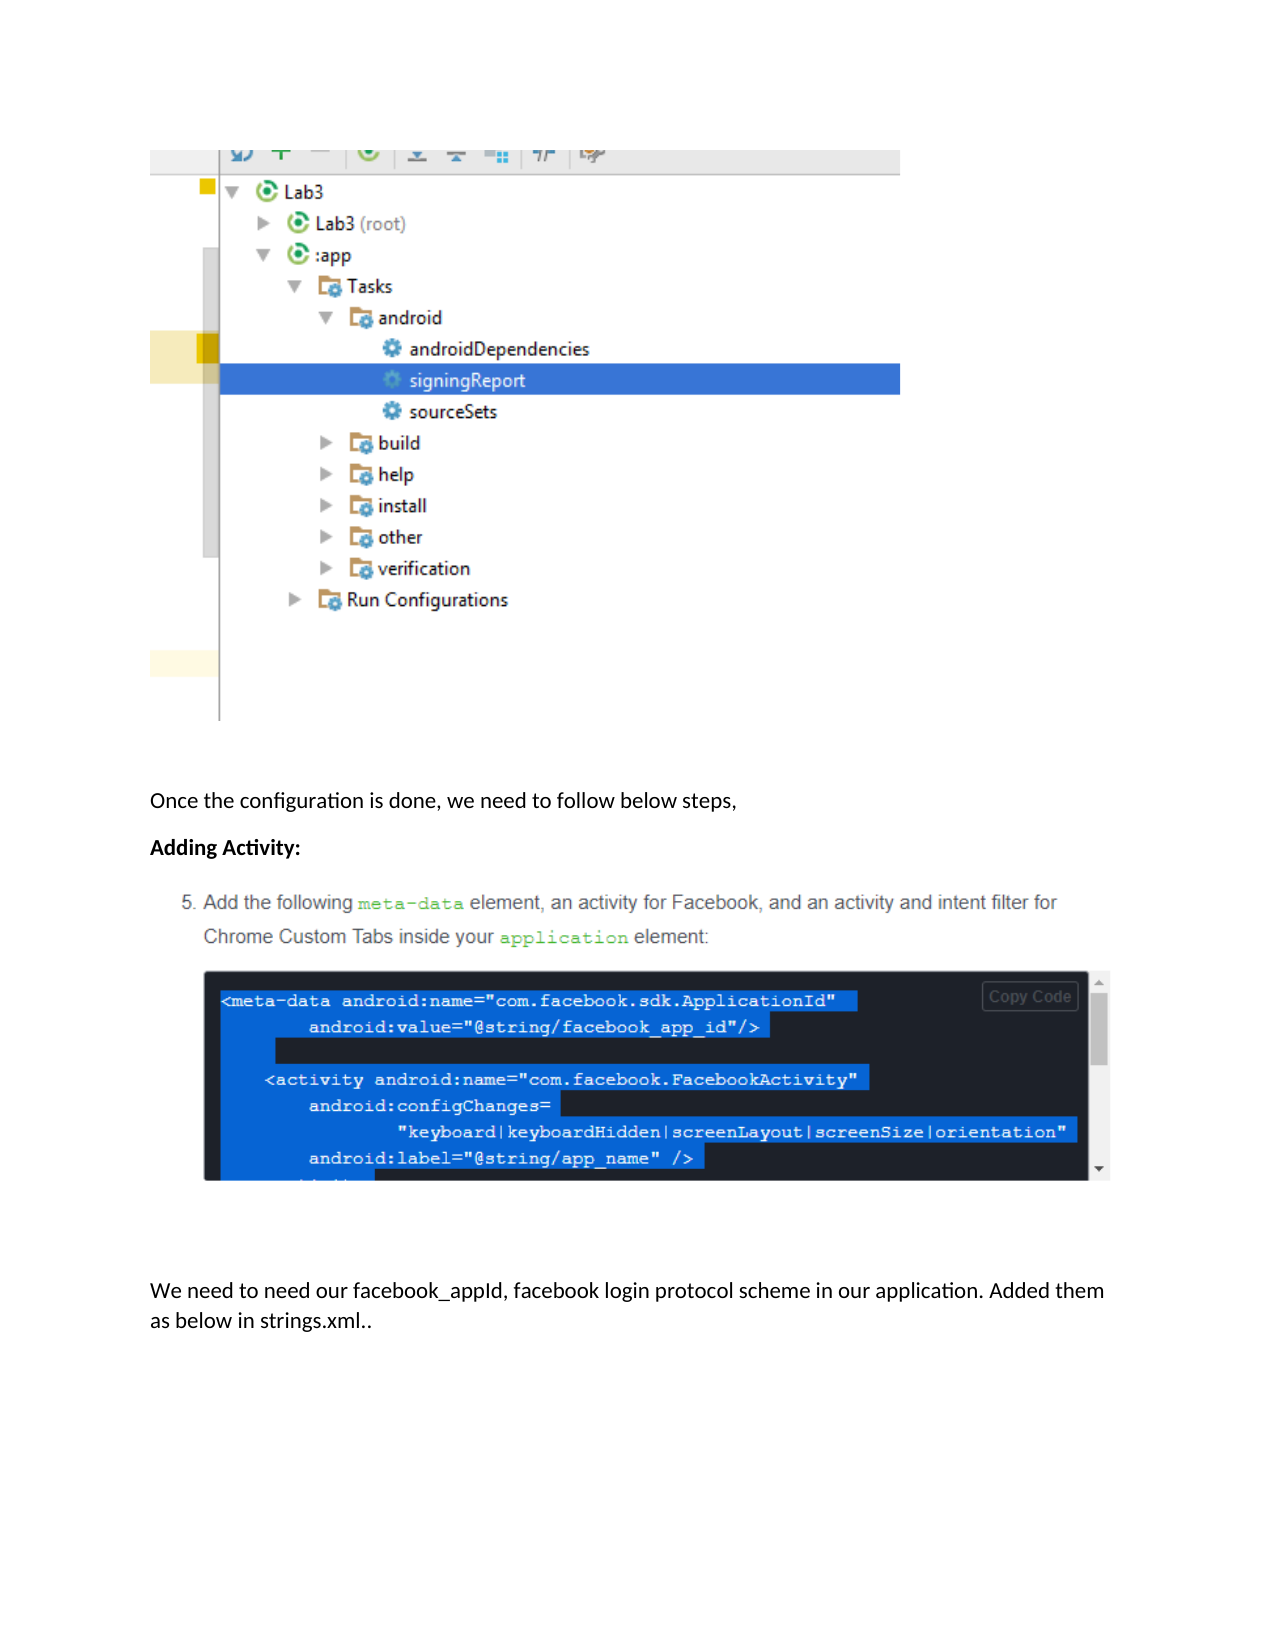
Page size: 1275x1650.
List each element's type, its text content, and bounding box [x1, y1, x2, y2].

picture [150, 150, 901, 721]
text Once the configuration is done, we need to follow below steps, [150, 786, 1125, 814]
text We need to need our facebook_appId, facebook login protocol scheme in our application. Added them as below in strings.xml.. [150, 1276, 1125, 1334]
text Adding Activity: [150, 833, 1125, 861]
picture [150, 880, 1125, 1211]
